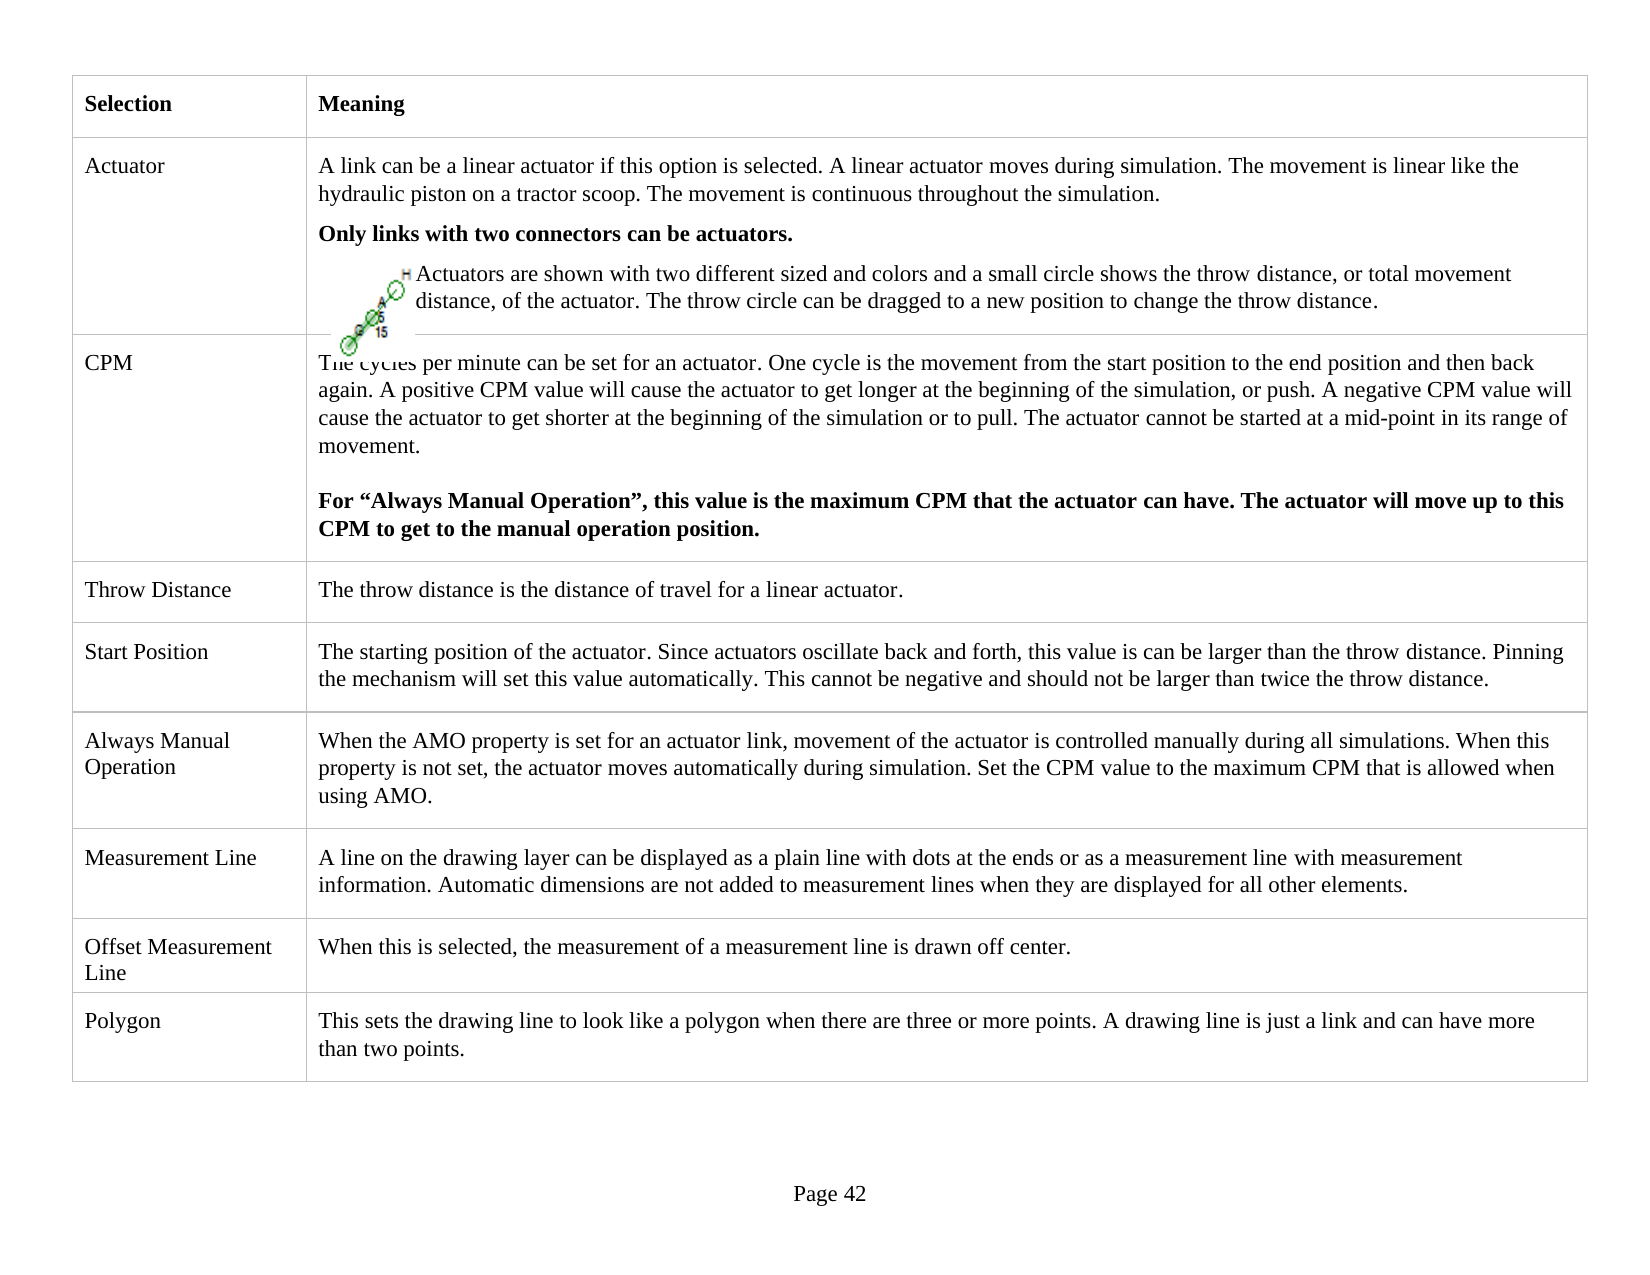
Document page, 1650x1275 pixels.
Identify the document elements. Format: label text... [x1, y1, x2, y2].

table_cell A line on the drawing layer can be displayed as a plain line with dots at the ends or as a measurement line with measurement information. Automatic dimensions are not added to measurement lines when they are displayed for all other elements. [307, 829, 1587, 917]
table_cell A link can be a linear actuator if this option is selected. A linear actuator moves during simulation. The movement is linear like the hydraulic piston on a tractor scoop. The movement is continuous throughout the simulation. Only links with two connectors can be actuators. Actuators are shown with two different sized and colors and a small circle shows the throw distance, or total movement distance, of the actuator. The throw circle can be dragged to a new position to change the throw distance. [307, 138, 1587, 333]
table_cell Start Position [73, 623, 306, 711]
table_cell The cycles per minute can be set for an actuator. One cycle is the movement from the start position to the end position and then back again. A positive CPM value will cause the actuator to get longer at the beginning of the simulation, or push. A negative CPM value will cause the actuator to get shorter at the beginning of the simulation or to pull. The actuator cannot be started at a mid-point in its range of movement. For “Always Manual Operation”, this value is the maximum CPM that the actuator can have. The actuator will move up to this CPM to get to the manual operation position. [307, 335, 1587, 561]
table_cell When the AMO property is set for an actuator link, movement of the actuator is controlled manually during all simulations. When this property is not set, the actuator moves automatically during simulation. Set the CPM value to the maximum CPM that is allowed when using AMO. [307, 713, 1587, 828]
table_cell The starting position of the actuator. Since actuators oscillate back and forth, this value is can be larger than the throw distance. Pinning the mechanism will set this value automatically. This cannot be negative and should not be larger than twice the throw distance. [307, 623, 1587, 711]
table_cell Measurement Line [73, 829, 306, 917]
table_cell Offset Measurement Line [73, 919, 306, 992]
table_cell This sets the drawing line to look like a polygon when there are three or more points. A drawing line is just a link and can have more than two points. [307, 993, 1587, 1081]
table_cell The throw distance is the distance of travel for a linear actuator. [307, 562, 1587, 622]
table_header Meaning [307, 76, 1587, 137]
picture [331, 262, 416, 362]
table_cell Polygon [73, 993, 306, 1081]
table_cell When this is selected, the measurement of a measurement line is drawn off center. [307, 919, 1587, 992]
table_cell Always Manual Operation [73, 713, 306, 828]
table_header Selection [73, 76, 306, 137]
table_cell Throw Distance [73, 562, 306, 622]
table_cell CPM [73, 335, 306, 561]
table_cell Actuator [73, 138, 306, 333]
